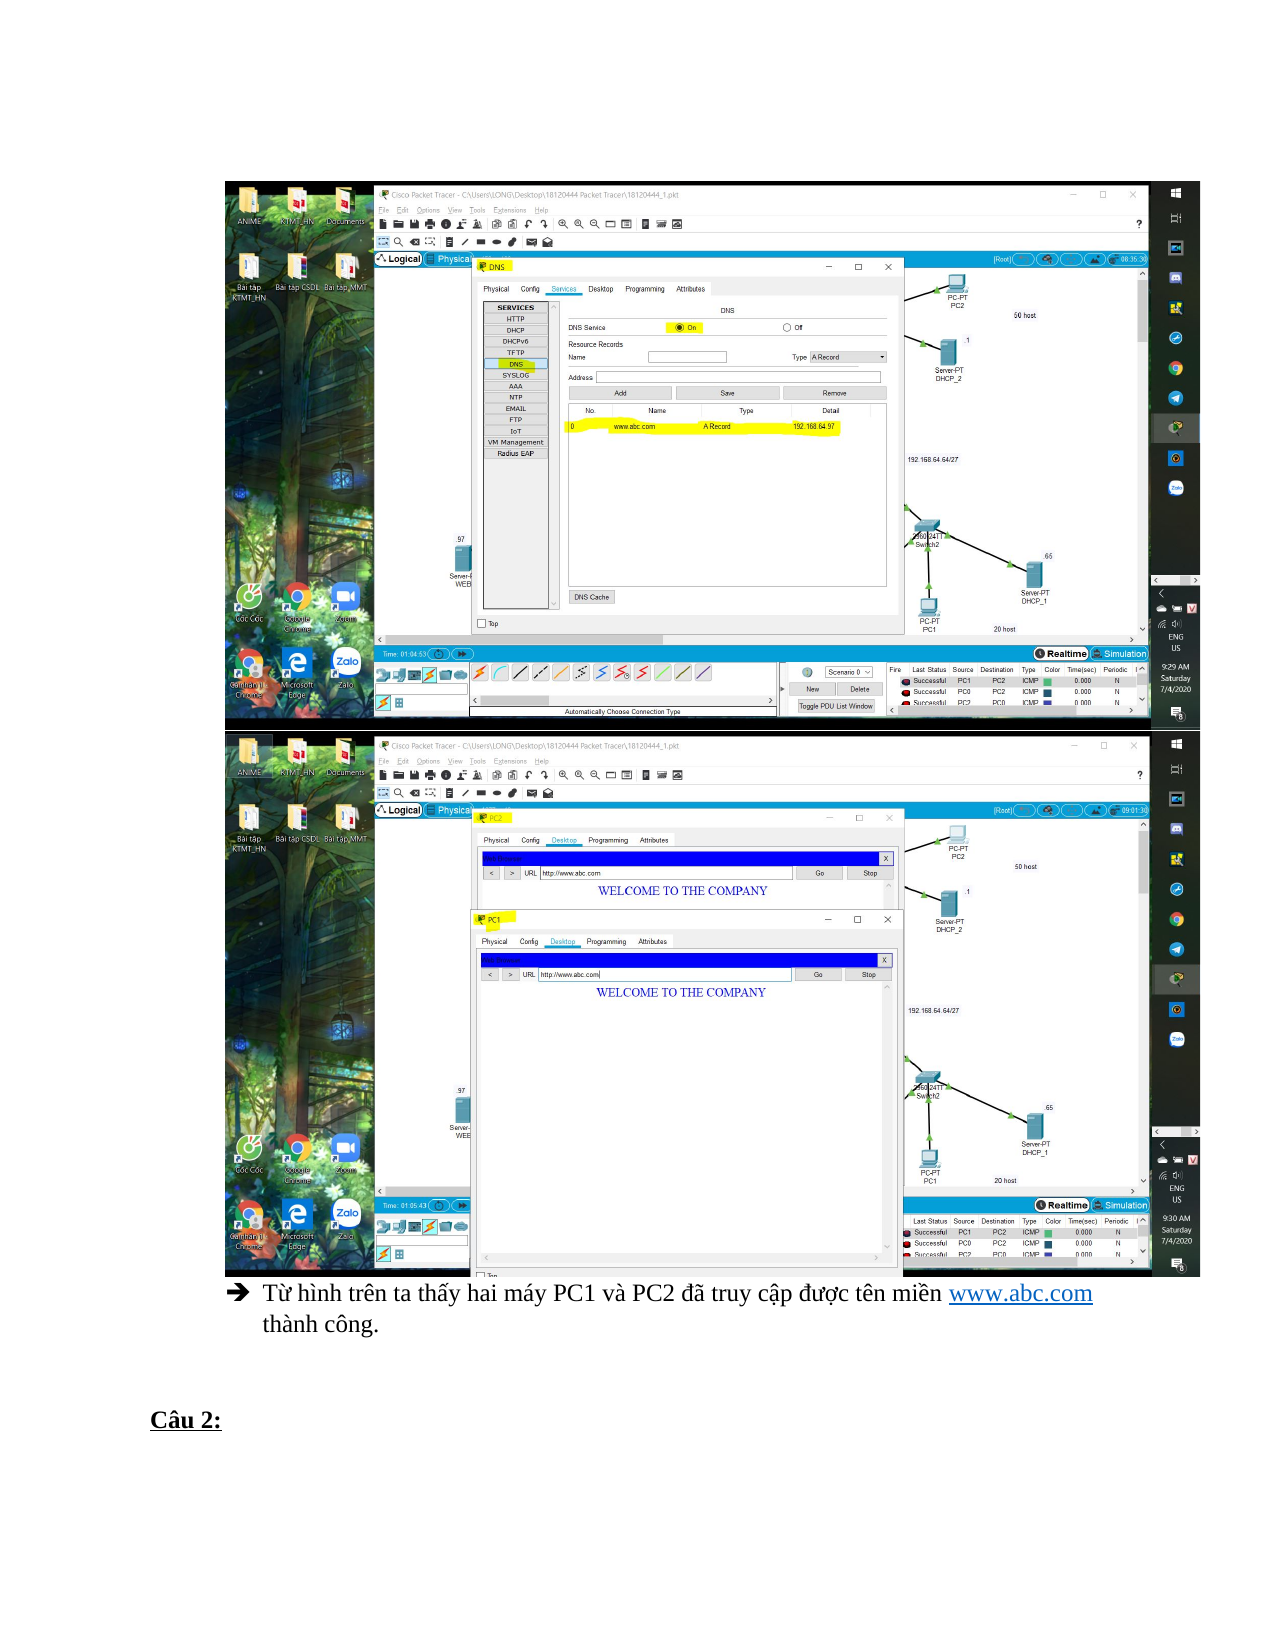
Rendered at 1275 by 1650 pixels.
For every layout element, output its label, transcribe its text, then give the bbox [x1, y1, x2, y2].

list Từ hình trên ta thấy hai máy PC1 và PC2 đã truy cập được tên miền www.abc.com thành công. [225, 1278, 1125, 1338]
text Câu 2: [150, 1405, 1125, 1433]
picture [225, 181, 1200, 730]
picture [225, 731, 1200, 1277]
